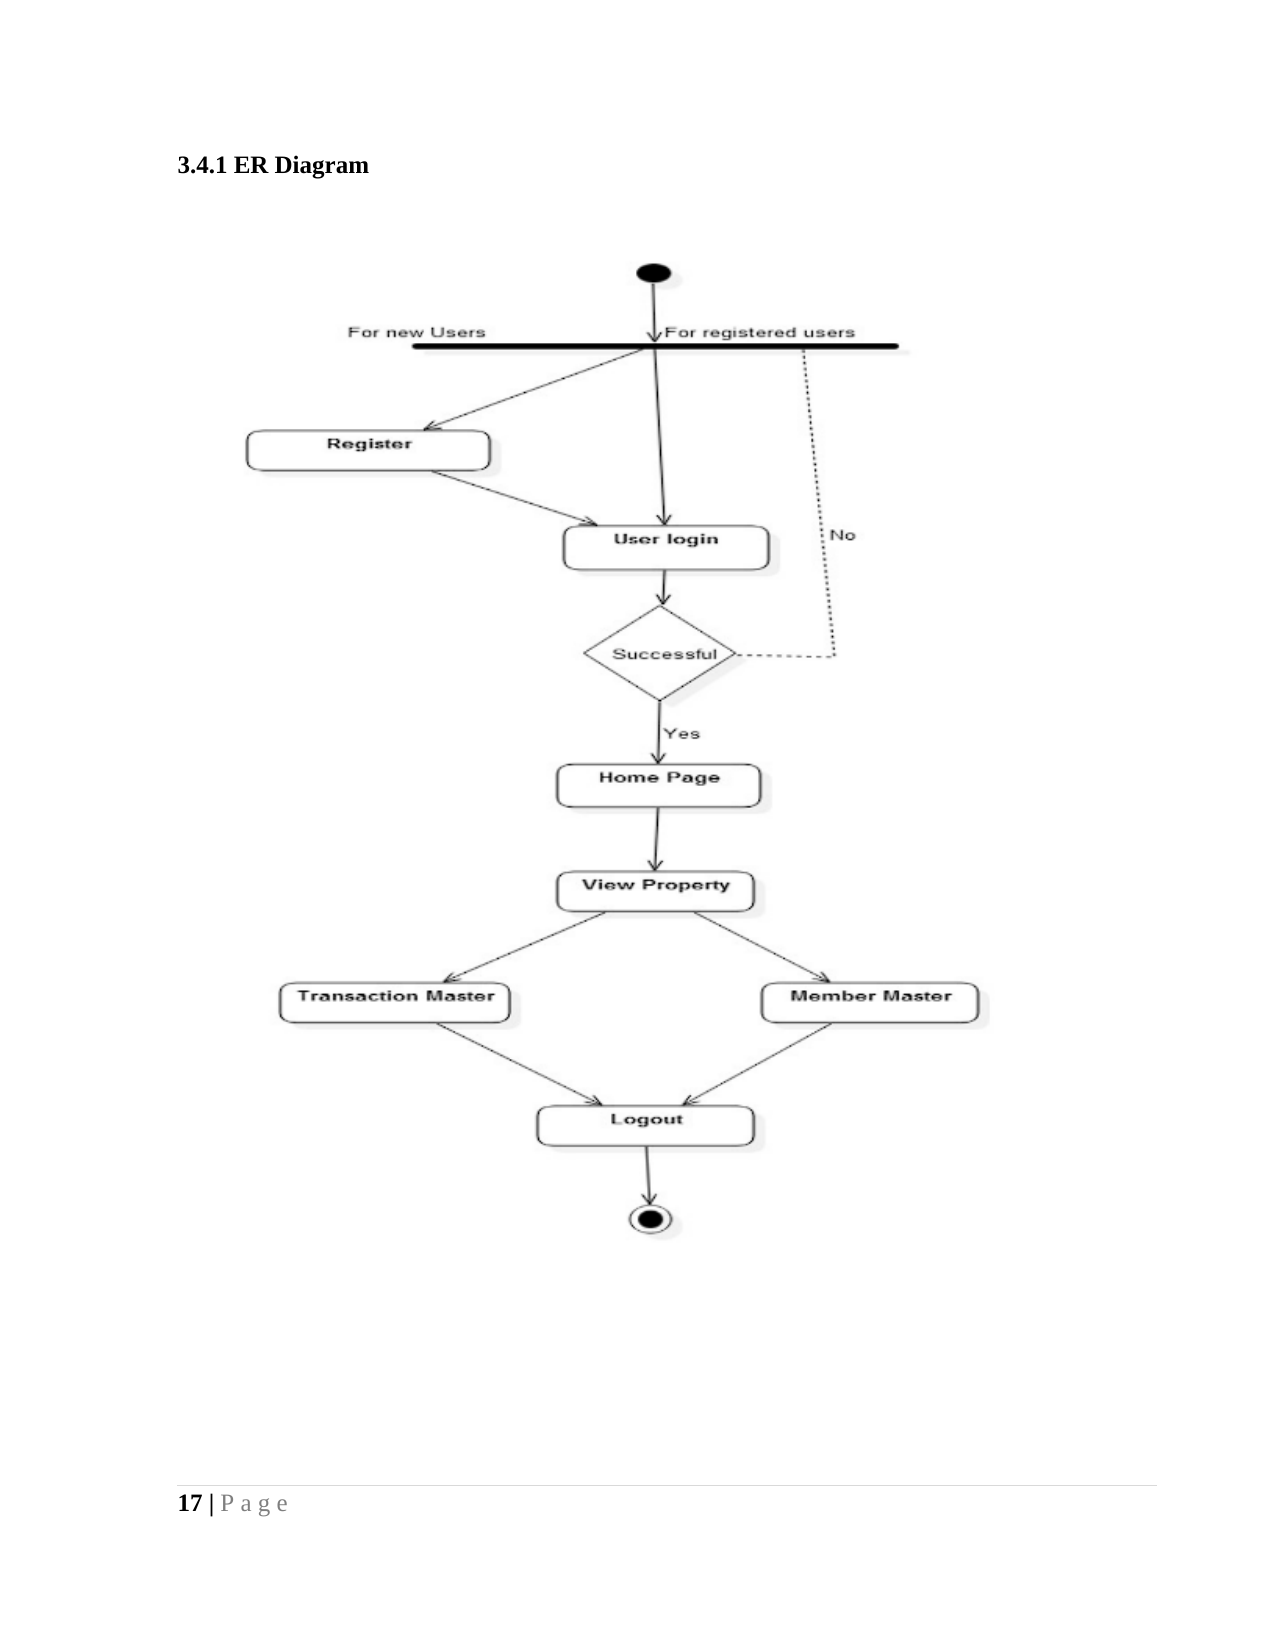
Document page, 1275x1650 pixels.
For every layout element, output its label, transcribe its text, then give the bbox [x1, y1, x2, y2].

subtitle 3.4.1 ER Diagram [177, 150, 1157, 179]
picture [177, 220, 1029, 1255]
